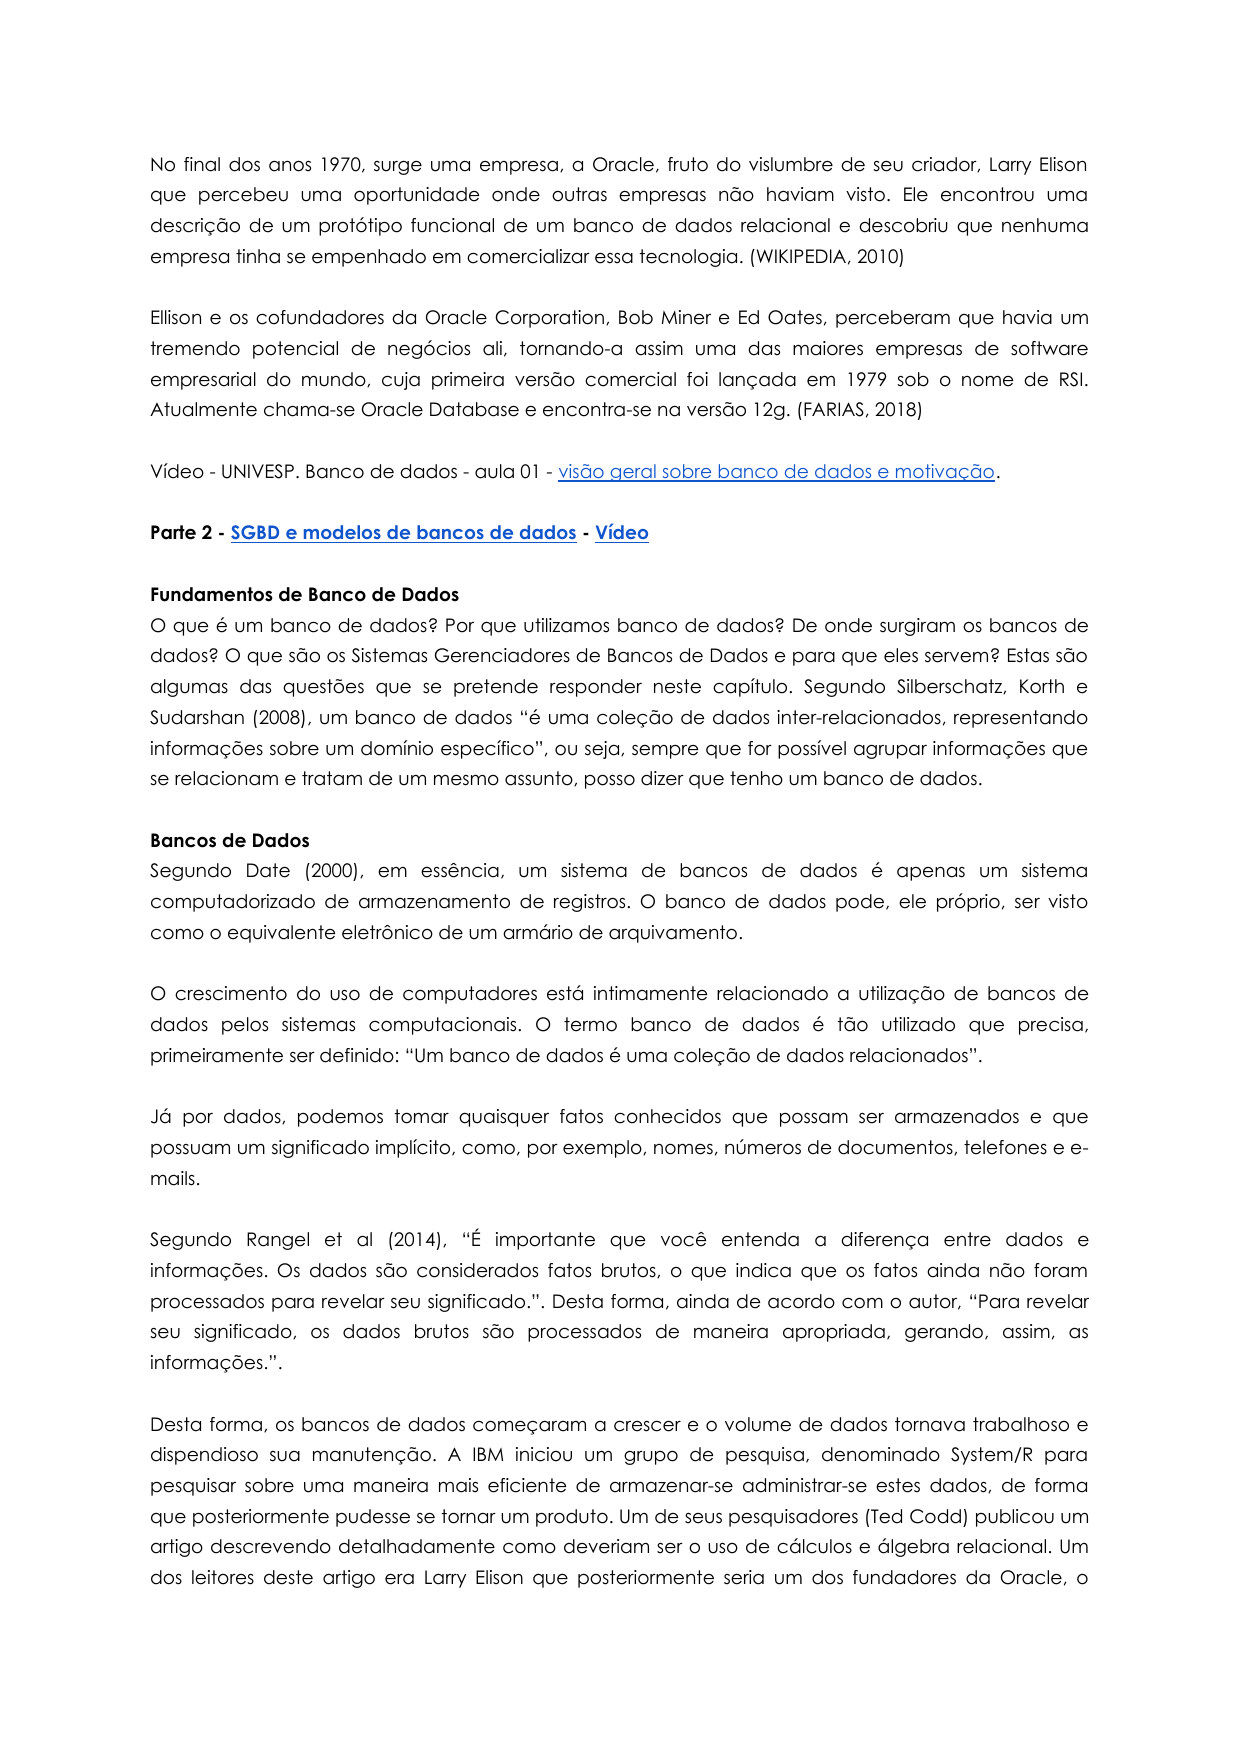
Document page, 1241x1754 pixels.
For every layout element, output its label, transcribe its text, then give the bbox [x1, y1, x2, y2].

text Parte 2 - SGBD e modelos de bancos de dados - Vídeo [150, 519, 1090, 546]
text O que é um banco de dados? Por que utilizamos banco de dados? De onde surgiram os bancos de dados? O que são os Sistemas Gerenciadores de Bancos de Dados e para que eles servem? Estas são algumas das questões que se pretende responder neste capítulo. Segundo Silberschatz, Korth e Sudarshan (2008), um banco de dados “é uma coleção de dados inter-relacionados, representando informações sobre um domínio específico”, ou seja, sempre que for possível agrupar informações que se relacionam e tratam de um mesmo assunto, posso dizer que tenho um banco de dados. [150, 611, 1090, 791]
text Bancos de Dados [150, 826, 1090, 853]
text Ellison e os cofundadores da Oracle Corporation, Bob Miner e Ed Oates, perceberam que havia um tremendo potencial de negócios ali, tornando-a assim uma das maiores empresas de software empresarial do mundo, cuja primeira versão comercial foi lançada em 1979 sob o nome de RSI. Atualmente chama-se Oracle Database e encontra-se na versão 12g. (FARIAS, 2018) [150, 304, 1090, 423]
text Segundo Rangel et al (2014), “É importante que você entenda a diferença entre dados e informações. Os dados são considerados fatos brutos, o que indica que os fatos ainda não foram processados para revelar seu significado.”. Desta forma, ainda de acordo com o autor, “Para revelar seu significado, os dados brutos são processados de maneira apropriada, gerando, assim, as informações.”. [150, 1226, 1090, 1375]
text Vídeo - UNIVESP. Banco de dados - aula 01 - visão geral sobre banco de dados e motivação. [150, 457, 1090, 484]
text Já por dados, podemos tomar quaisquer fatos conhecidos que possam ser armazenados e que possuam um significado implícito, como, por exemplo, nomes, números de documentos, telefones e e-mails. [150, 1103, 1090, 1191]
text Segundo Date (2000), em essência, um sistema de bancos de dados é apenas um sistema computadorizado de armazenamento de registros. O banco de dados pode, ele próprio, ser visto como o equivalente eletrônico de um armário de arquivamento. [150, 857, 1090, 945]
text Fundamentos de Banco de Dados [150, 580, 1090, 607]
text No final dos anos 1970, surge uma empresa, a Oracle, fruto do vislumbre de seu criador, Larry Elison que percebeu uma oportunidade onde outras empresas não haviam visto. Ele encontrou uma descrição de um protótipo funcional de um banco de dados relacional e descobriu que nenhuma empresa tinha se empenhado em comercializar essa tecnologia. (WIKIPEDIA, 2010) [150, 150, 1090, 269]
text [150, 1410, 1090, 1590]
text O crescimento do uso de computadores está intimamente relacionado a utilização de bancos de dados pelos sistemas computacionais. O termo banco de dados é tão utilizado que precisa, primeiramente ser definido: “Um banco de dados é uma coleção de dados relacionados”. [150, 980, 1090, 1068]
